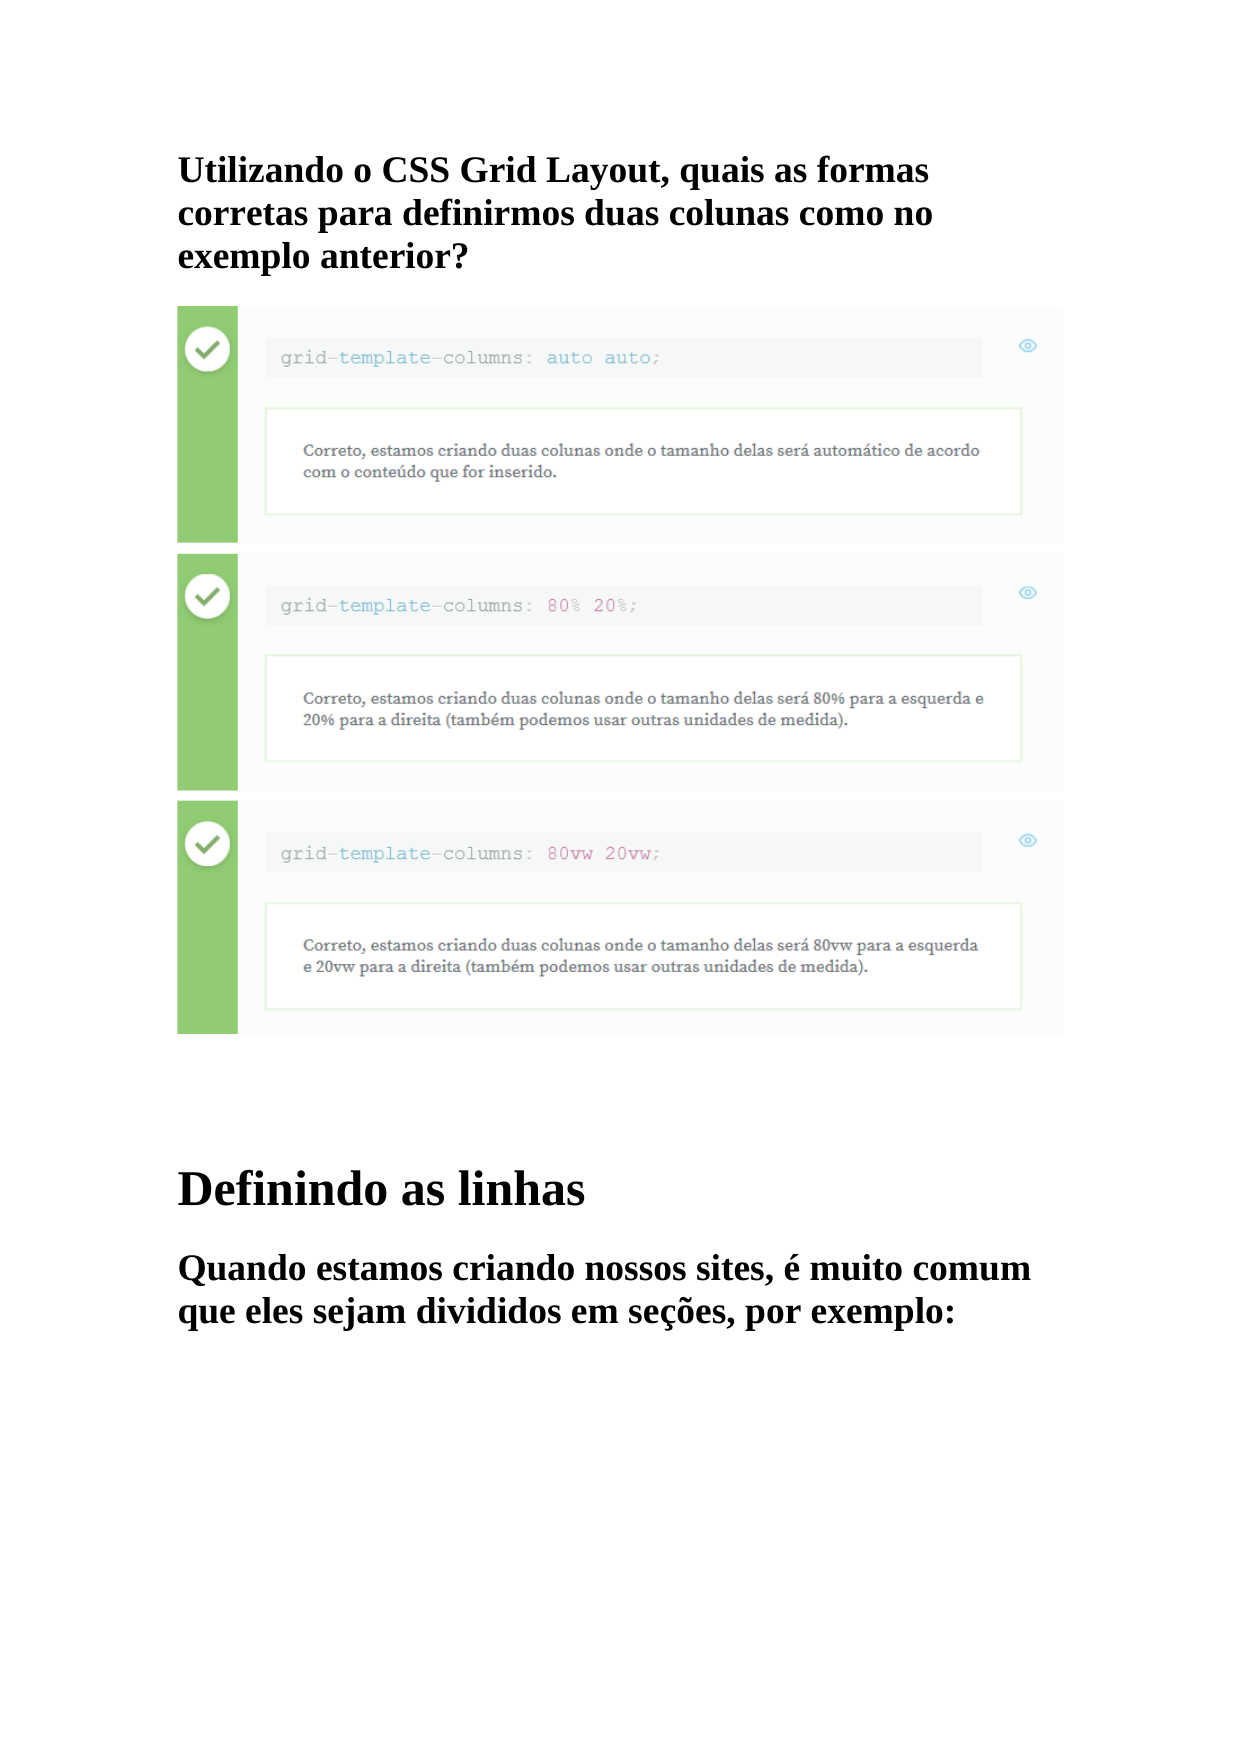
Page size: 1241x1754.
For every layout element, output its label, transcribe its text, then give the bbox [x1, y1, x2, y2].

subtitle Definindo as linhas [177, 1158, 1063, 1216]
text Quando estamos criando nossos sites, é muito comum que eles sejam divididos em seções, por exemplo: [177, 1245, 1063, 1331]
picture [177, 306, 1063, 1034]
text Utilizando o CSS Grid Layout, quais as formas corretas para definirmos duas colunas como no exemplo anterior? [177, 148, 1063, 277]
